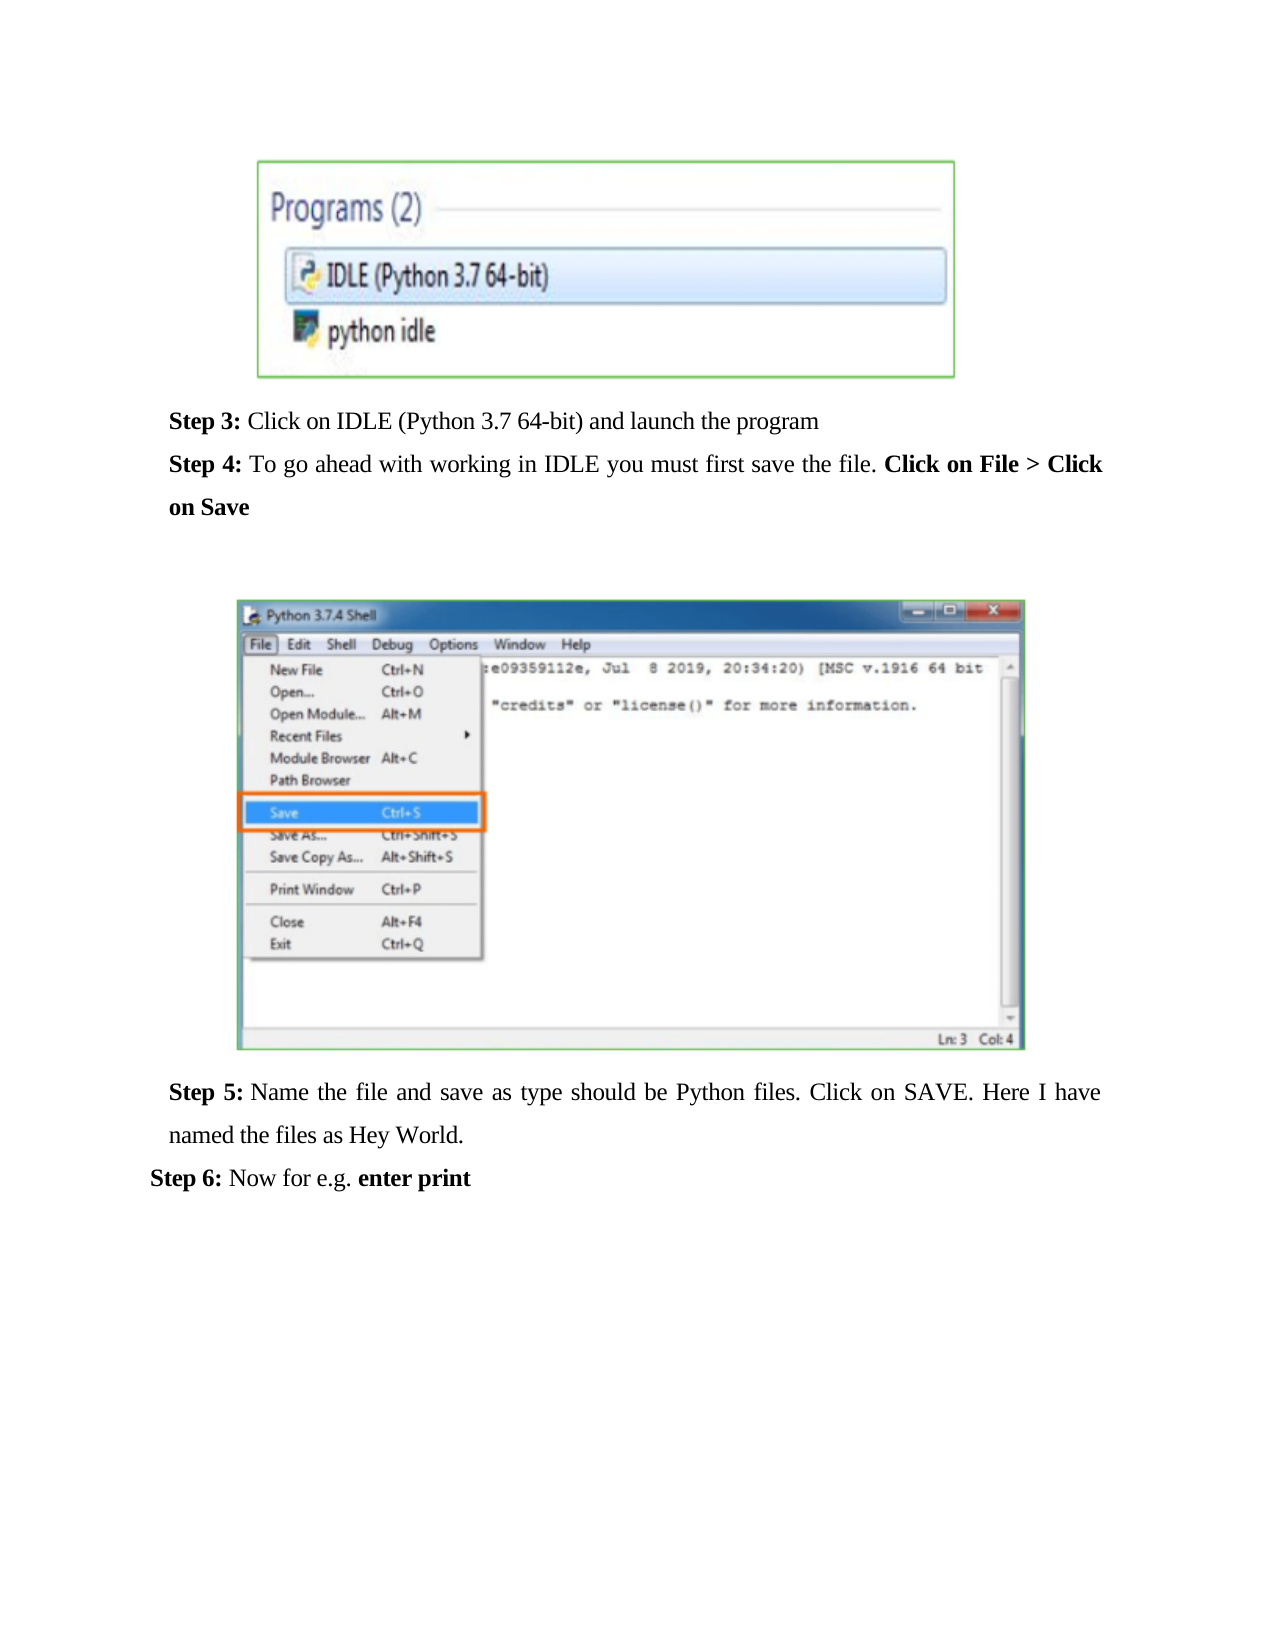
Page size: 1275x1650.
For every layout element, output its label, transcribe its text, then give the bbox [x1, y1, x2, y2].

text Step 5: Name the file and save as type should be Python files. Click on SAVE. Here I have named the files as Hey World. [169, 1077, 1103, 1149]
text Step 6: Now for e.g. enter print [150, 1163, 1125, 1192]
text Step 4: To go ahead with working in IDLE you must first save the file. Click on File > Click on Save [169, 449, 1103, 521]
text Step 3: Click on IDLE (Python 3.7 64-bit) and launch the program [169, 406, 1103, 434]
picture [251, 150, 1021, 392]
picture [212, 578, 1059, 1063]
